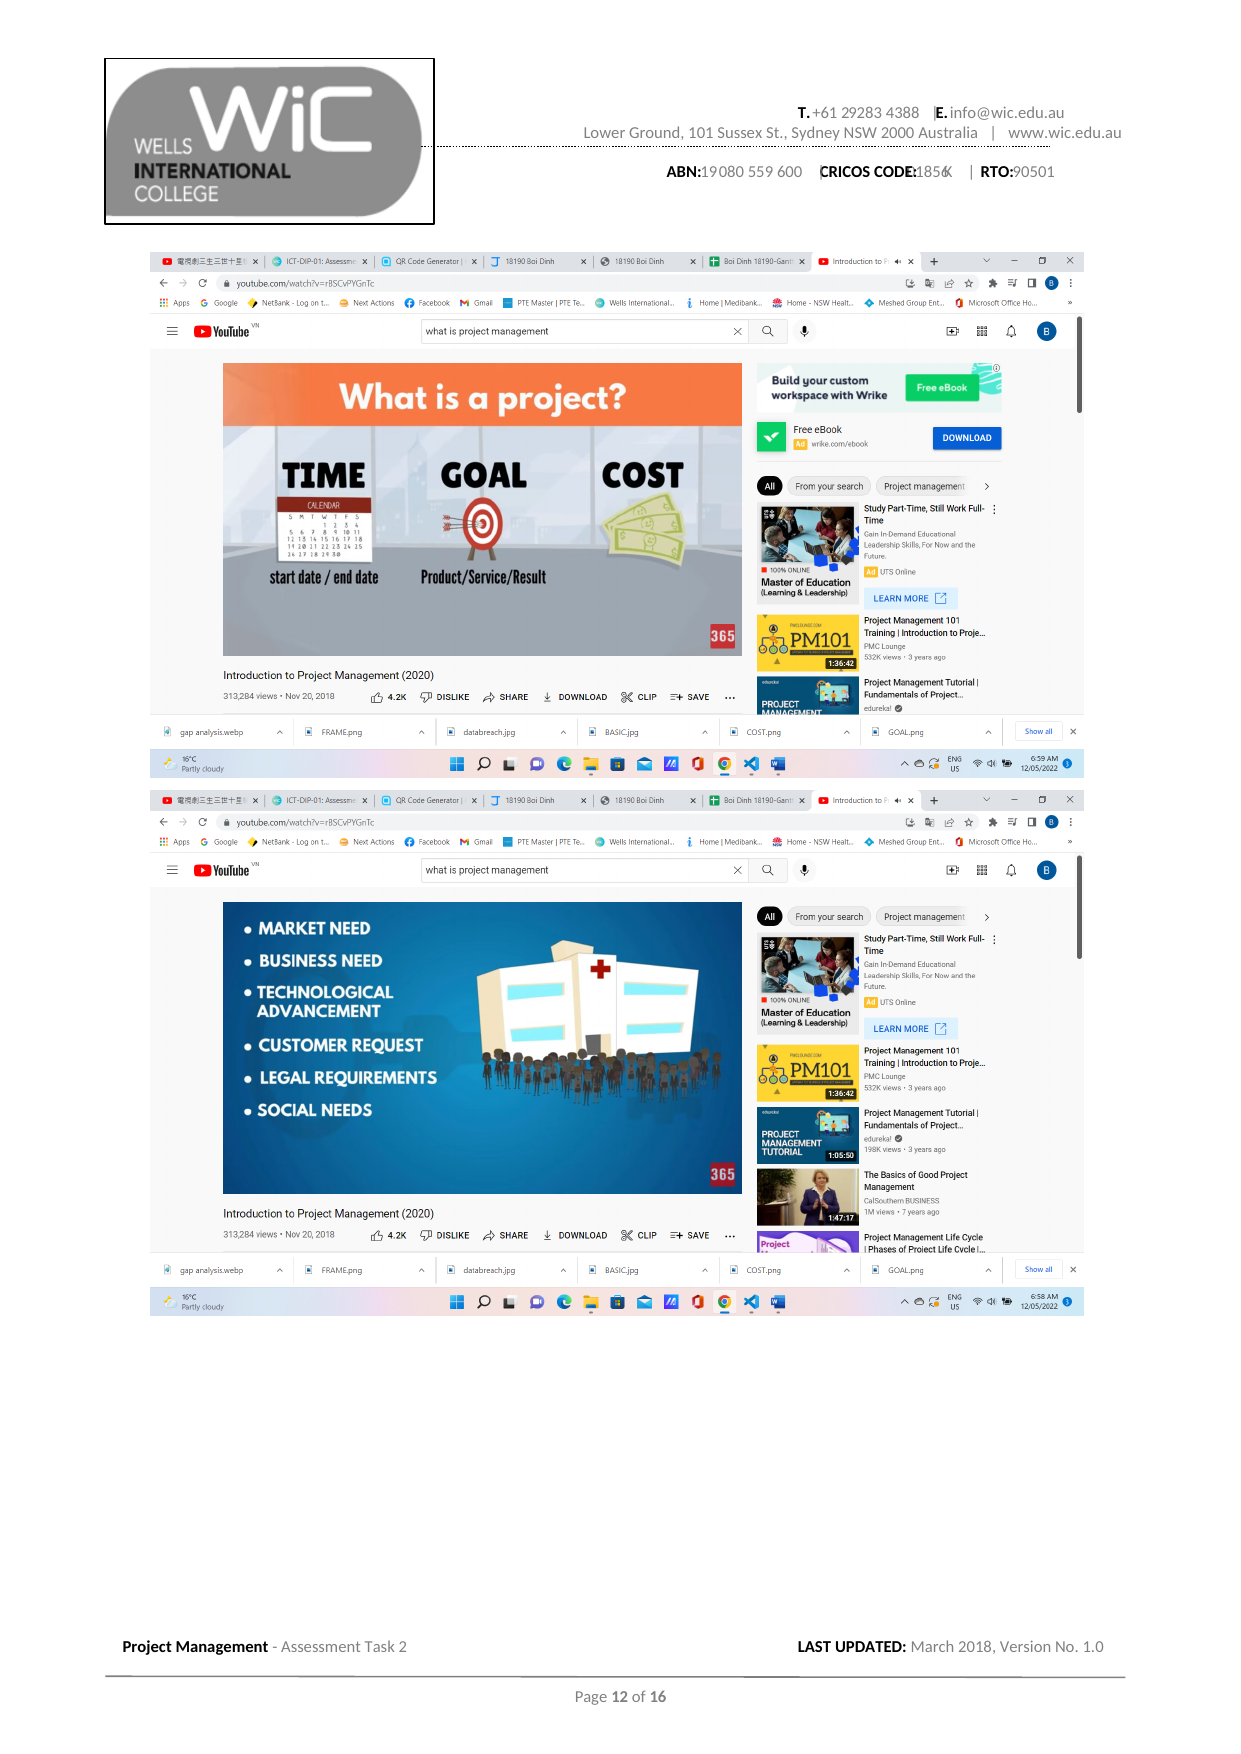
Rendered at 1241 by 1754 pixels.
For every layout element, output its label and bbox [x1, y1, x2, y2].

picture [150, 252, 1084, 778]
picture [150, 790, 1084, 1316]
picture [106, 59, 433, 223]
